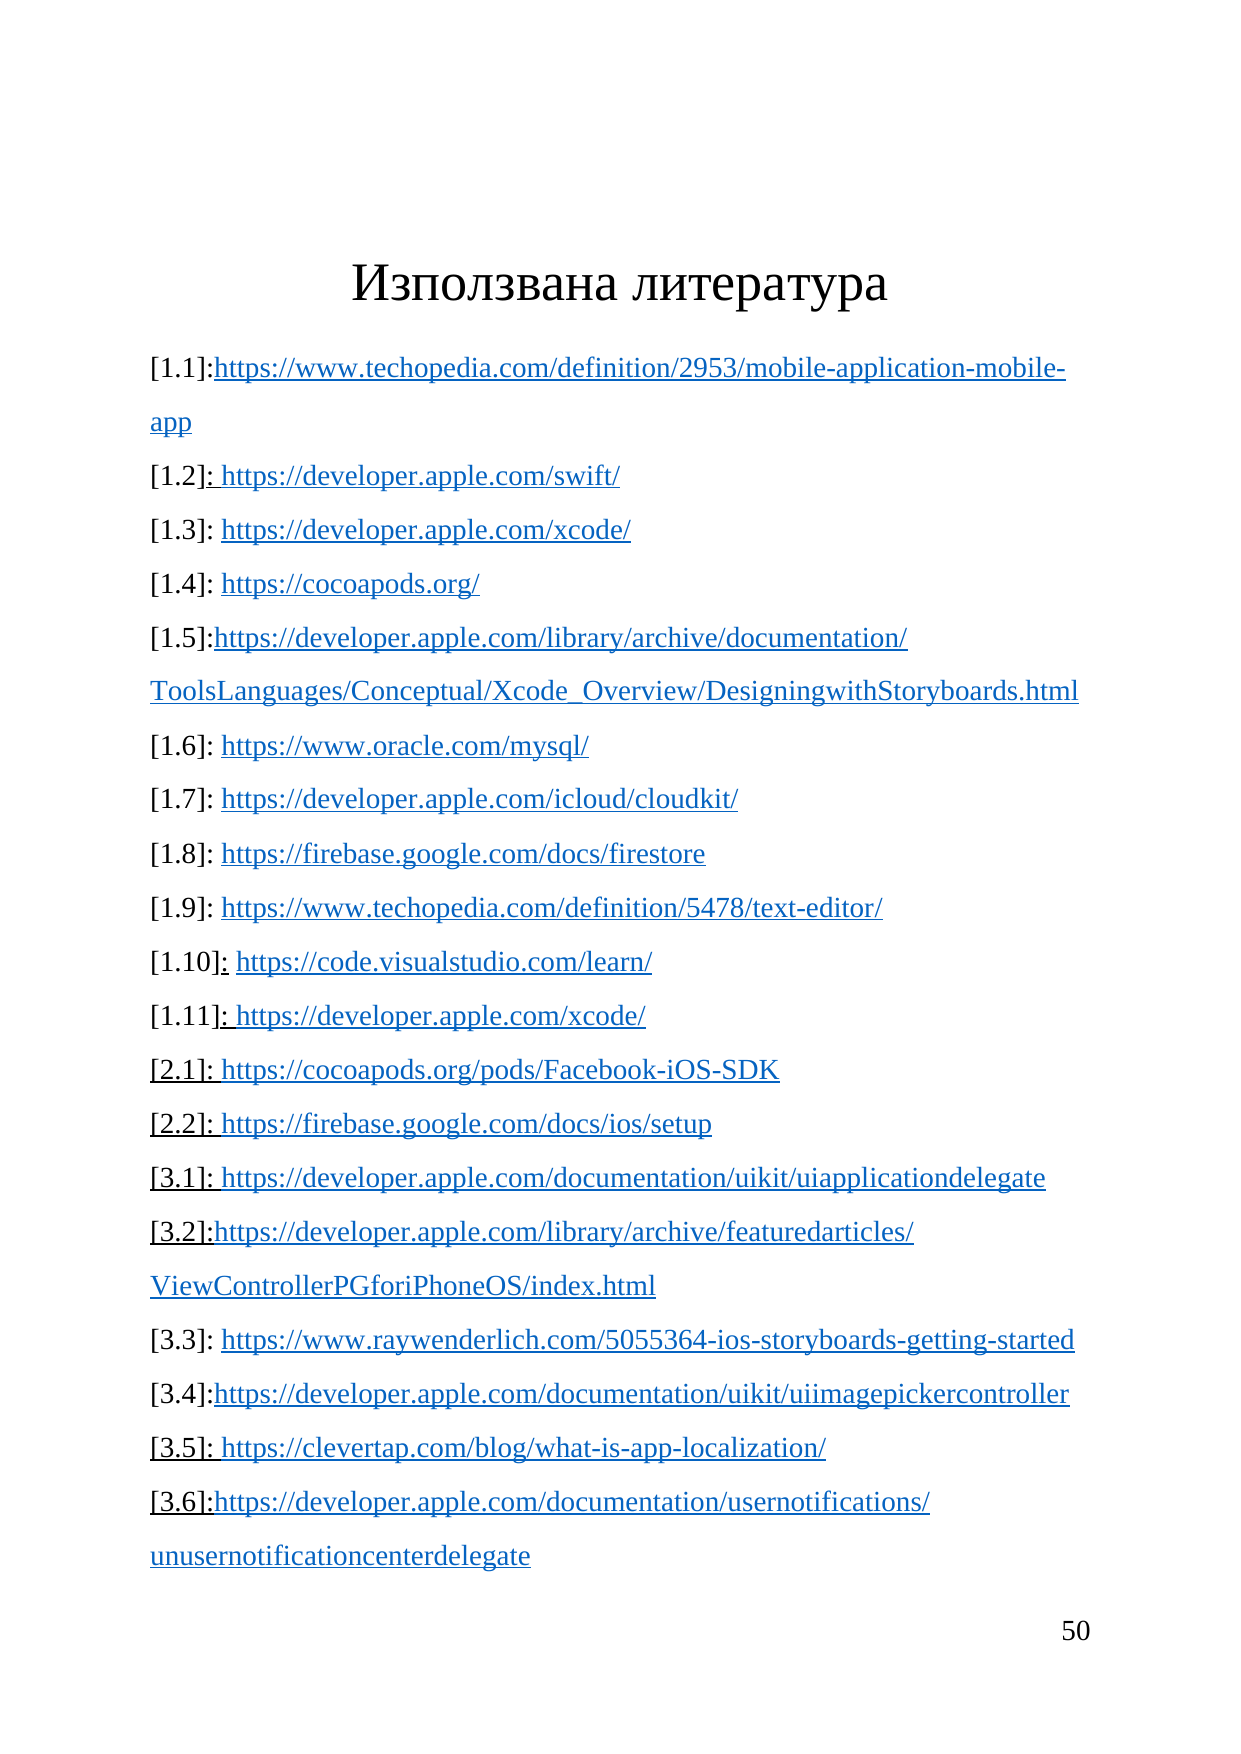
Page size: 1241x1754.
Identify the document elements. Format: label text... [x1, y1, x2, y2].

text [1.6]: https://www.oracle.com/mysql/ [150, 728, 1090, 761]
text [1.7]: https://developer.apple.com/icloud/cloudkit/ [150, 782, 1090, 815]
text [2.1]: https://cocoapods.org/pods/Facebook-iOS-SDK [150, 1052, 1090, 1086]
text [1.8]: https://firebase.google.com/docs/firestore [150, 836, 1090, 869]
text [1.1]:https://www.techopedia.com/definition/2953/mobile-application-mobile-app [150, 350, 1090, 437]
text [1.11]: https://developer.apple.com/xcode/ [150, 998, 1090, 1031]
text [1.10]: https://code.visualstudio.com/learn/ [150, 944, 1090, 977]
text [1.9]: https://www.techopedia.com/definition/5478/text-editor/ [150, 890, 1090, 923]
text Използвана литература [150, 250, 1090, 312]
text [3.6]:https://developer.apple.com/documentation/usernotifications/unusernotificationcenterdelegate [150, 1484, 1090, 1571]
text [2.2]: https://firebase.google.com/docs/ios/setup [150, 1106, 1090, 1139]
text [1.5]:https://developer.apple.com/library/archive/documentation/ToolsLanguages/Conceptual/Xcode_Overview/DesigningwithStoryboards.html [150, 620, 1090, 707]
text [1.3]: https://developer.apple.com/xcode/ [150, 512, 1090, 545]
text [3.1]: https://developer.apple.com/documentation/uikit/uiapplicationdelegate [150, 1160, 1090, 1194]
text [3.5]: https://clevertap.com/blog/what-is-app-localization/ [150, 1430, 1090, 1463]
text [3.3]: https://www.raywenderlich.com/5055364-ios-storyboards-getting-started [150, 1322, 1090, 1355]
text [1.4]: https://cocoapods.org/ [150, 566, 1090, 599]
text [3.4]:https://developer.apple.com/documentation/uikit/uiimagepickercontroller [150, 1376, 1090, 1409]
text [1.2]: https://developer.apple.com/swift/ [221, 458, 1090, 491]
text [3.2]:https://developer.apple.com/library/archive/featuredarticles/ViewControllerPGforiPhoneOS/index.html [150, 1214, 1090, 1301]
